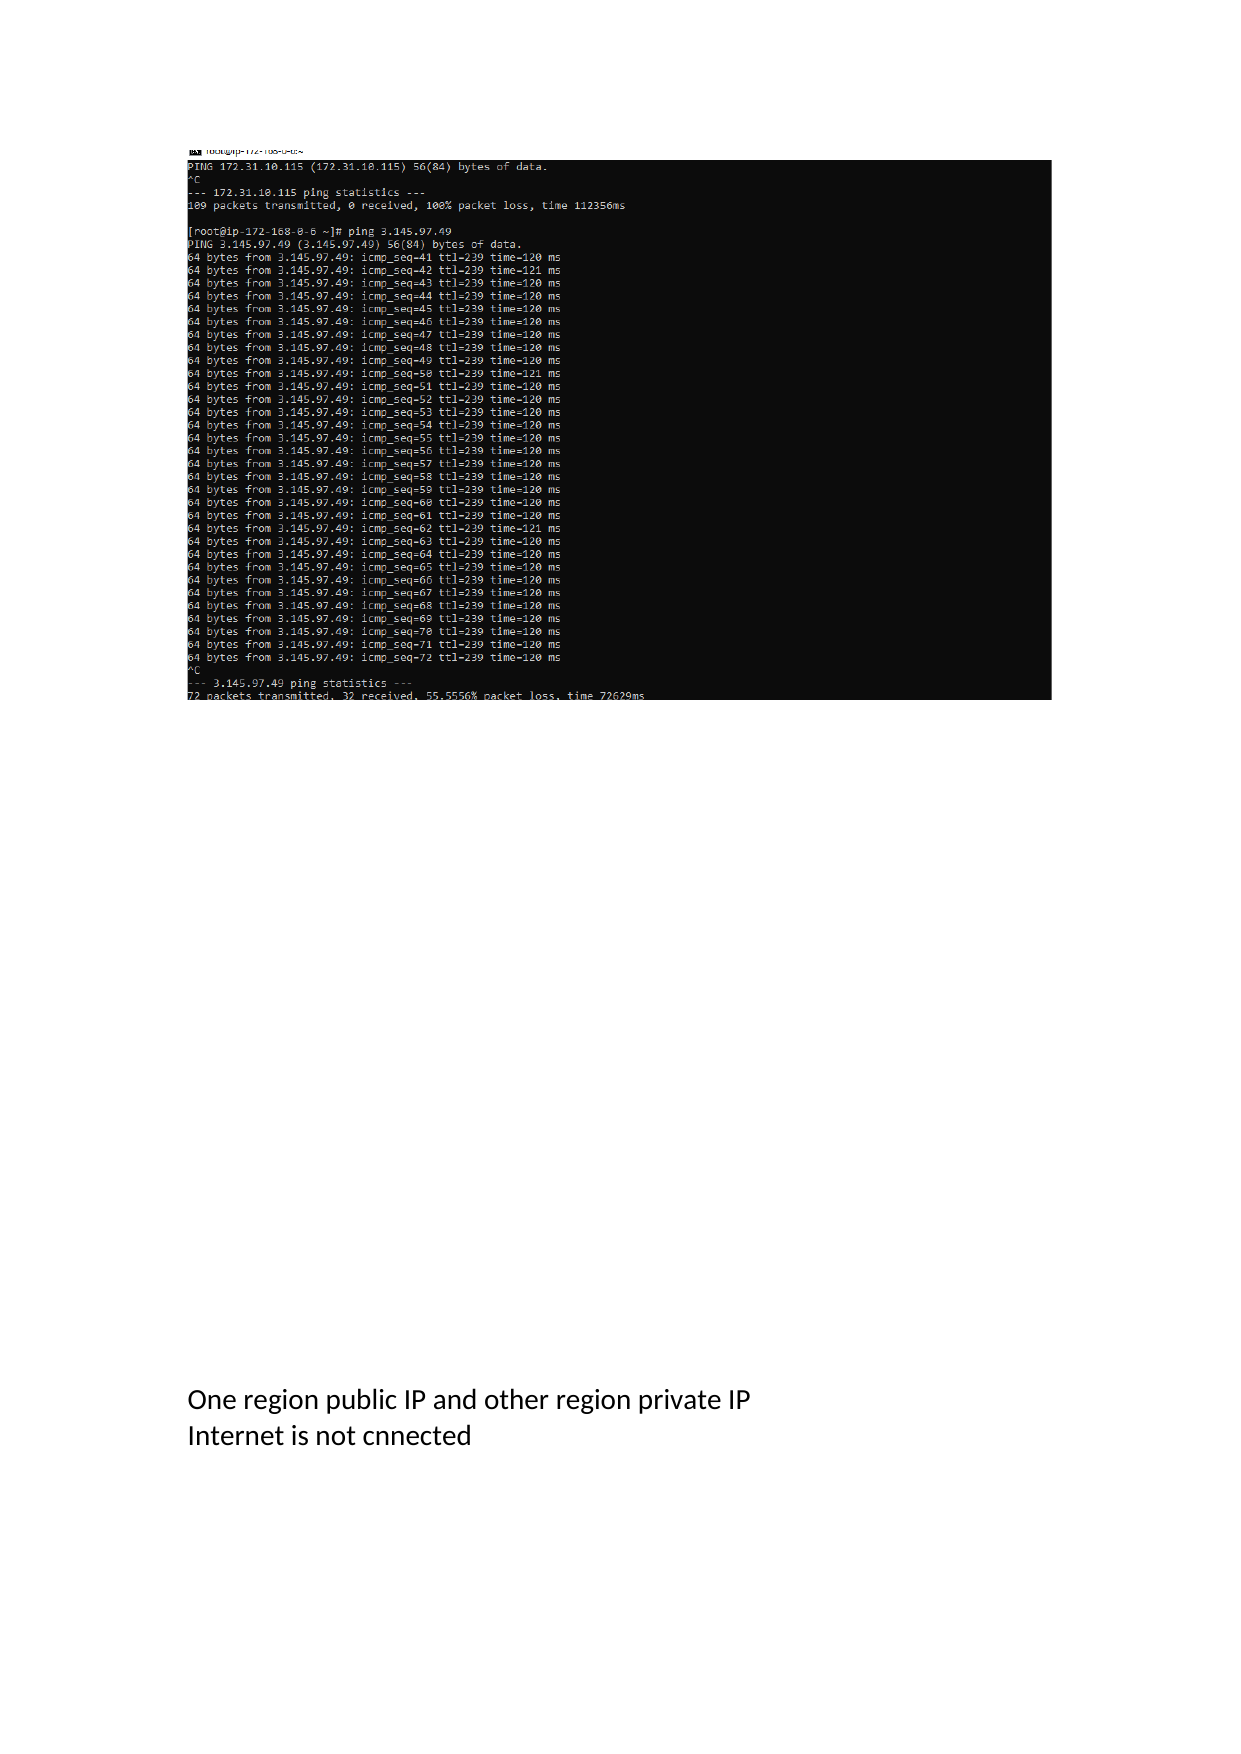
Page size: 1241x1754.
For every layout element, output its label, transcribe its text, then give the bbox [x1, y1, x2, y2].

picture [187, 150, 1052, 700]
list Internet is not cnnected [187, 1417, 1053, 1453]
list One region public IP and other region private IP [187, 1381, 1053, 1417]
